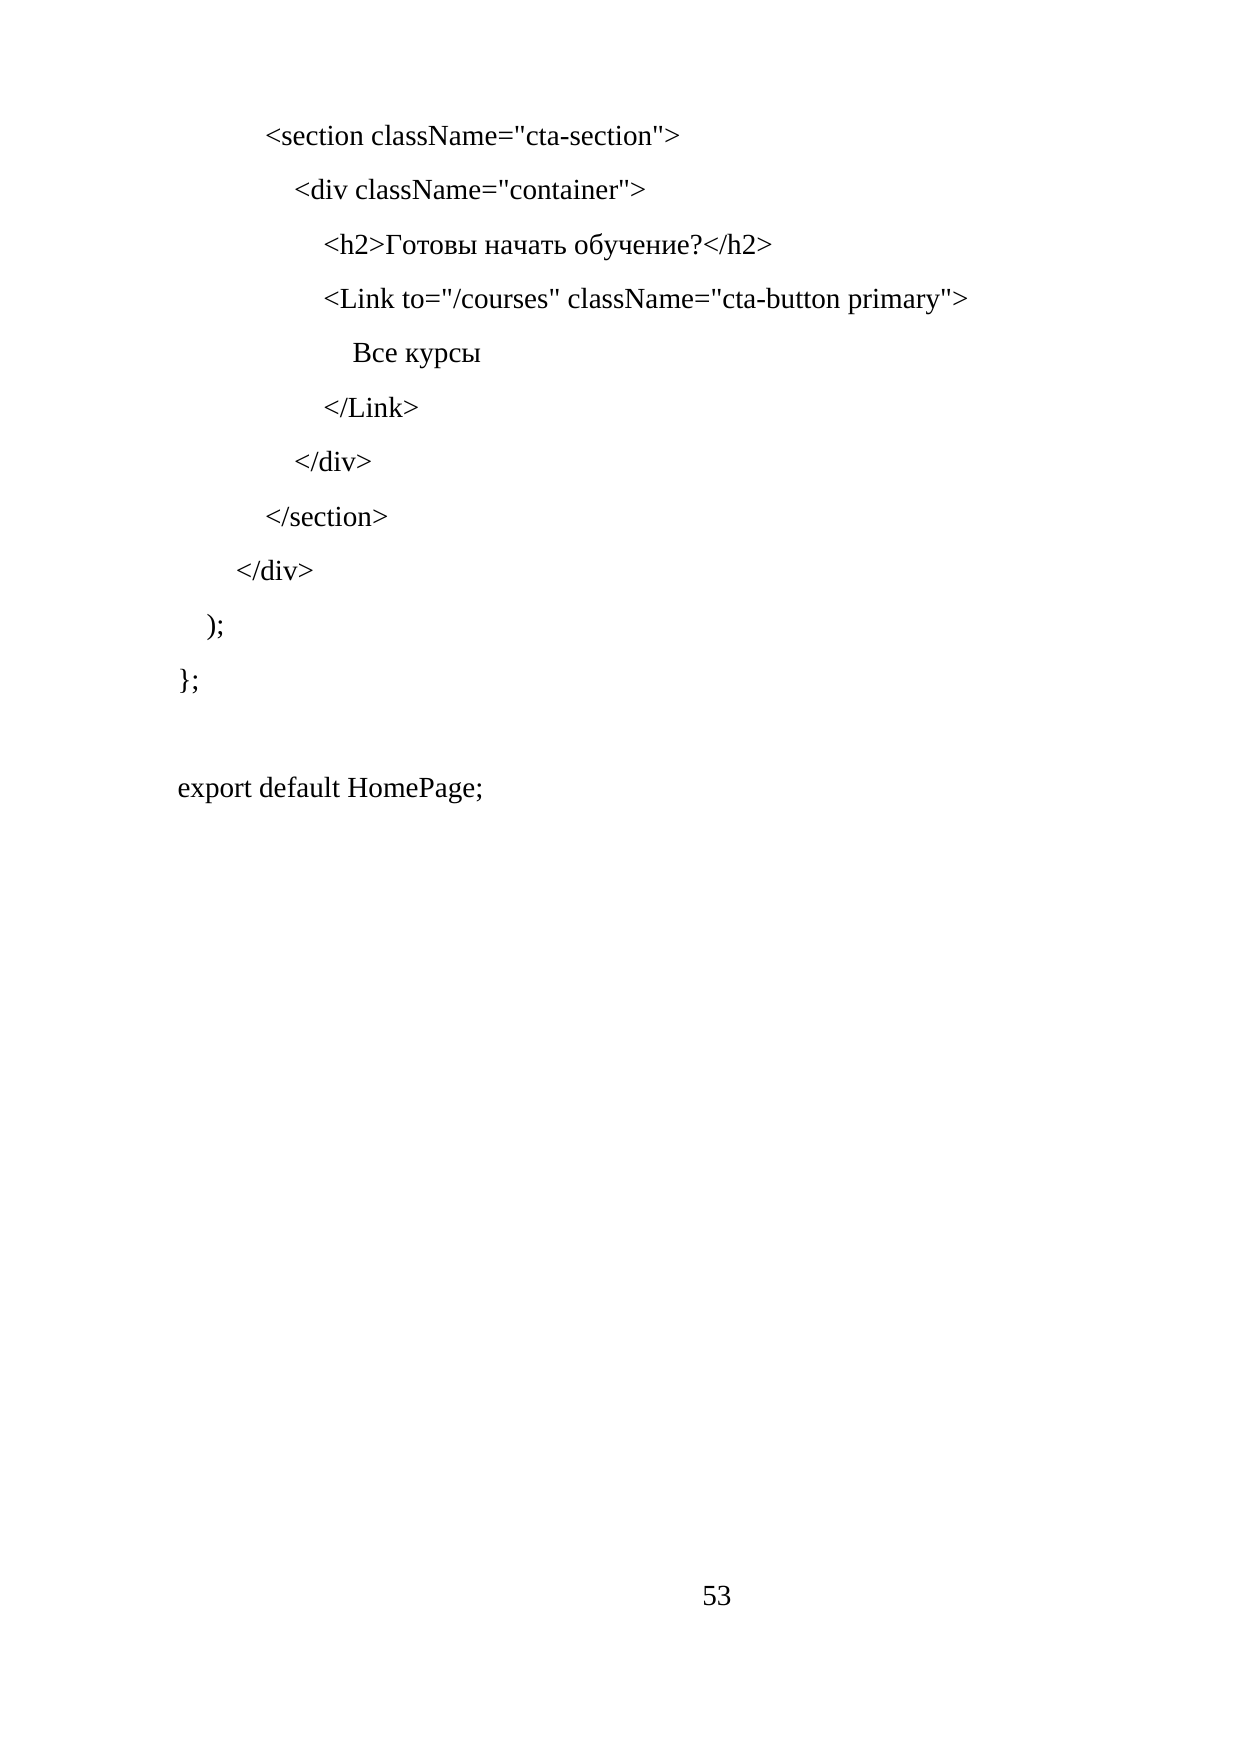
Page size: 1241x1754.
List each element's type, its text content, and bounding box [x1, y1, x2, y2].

text </section> [177, 499, 1181, 532]
text }; [177, 662, 1181, 695]
text <Link to="/courses" className="cta-button primary"> [177, 281, 1181, 315]
text <div className="container"> [177, 172, 1181, 206]
text <section className="cta-section"> [177, 118, 1181, 152]
text Все курсы [177, 336, 1181, 369]
text <h2>Готовы начать обучение?</h2> [177, 227, 1181, 260]
text </Link> [177, 390, 1181, 423]
text </div> [177, 553, 1181, 587]
text ); [177, 607, 1181, 641]
text export default HomePage; [177, 771, 1181, 804]
text </div> [177, 444, 1181, 478]
